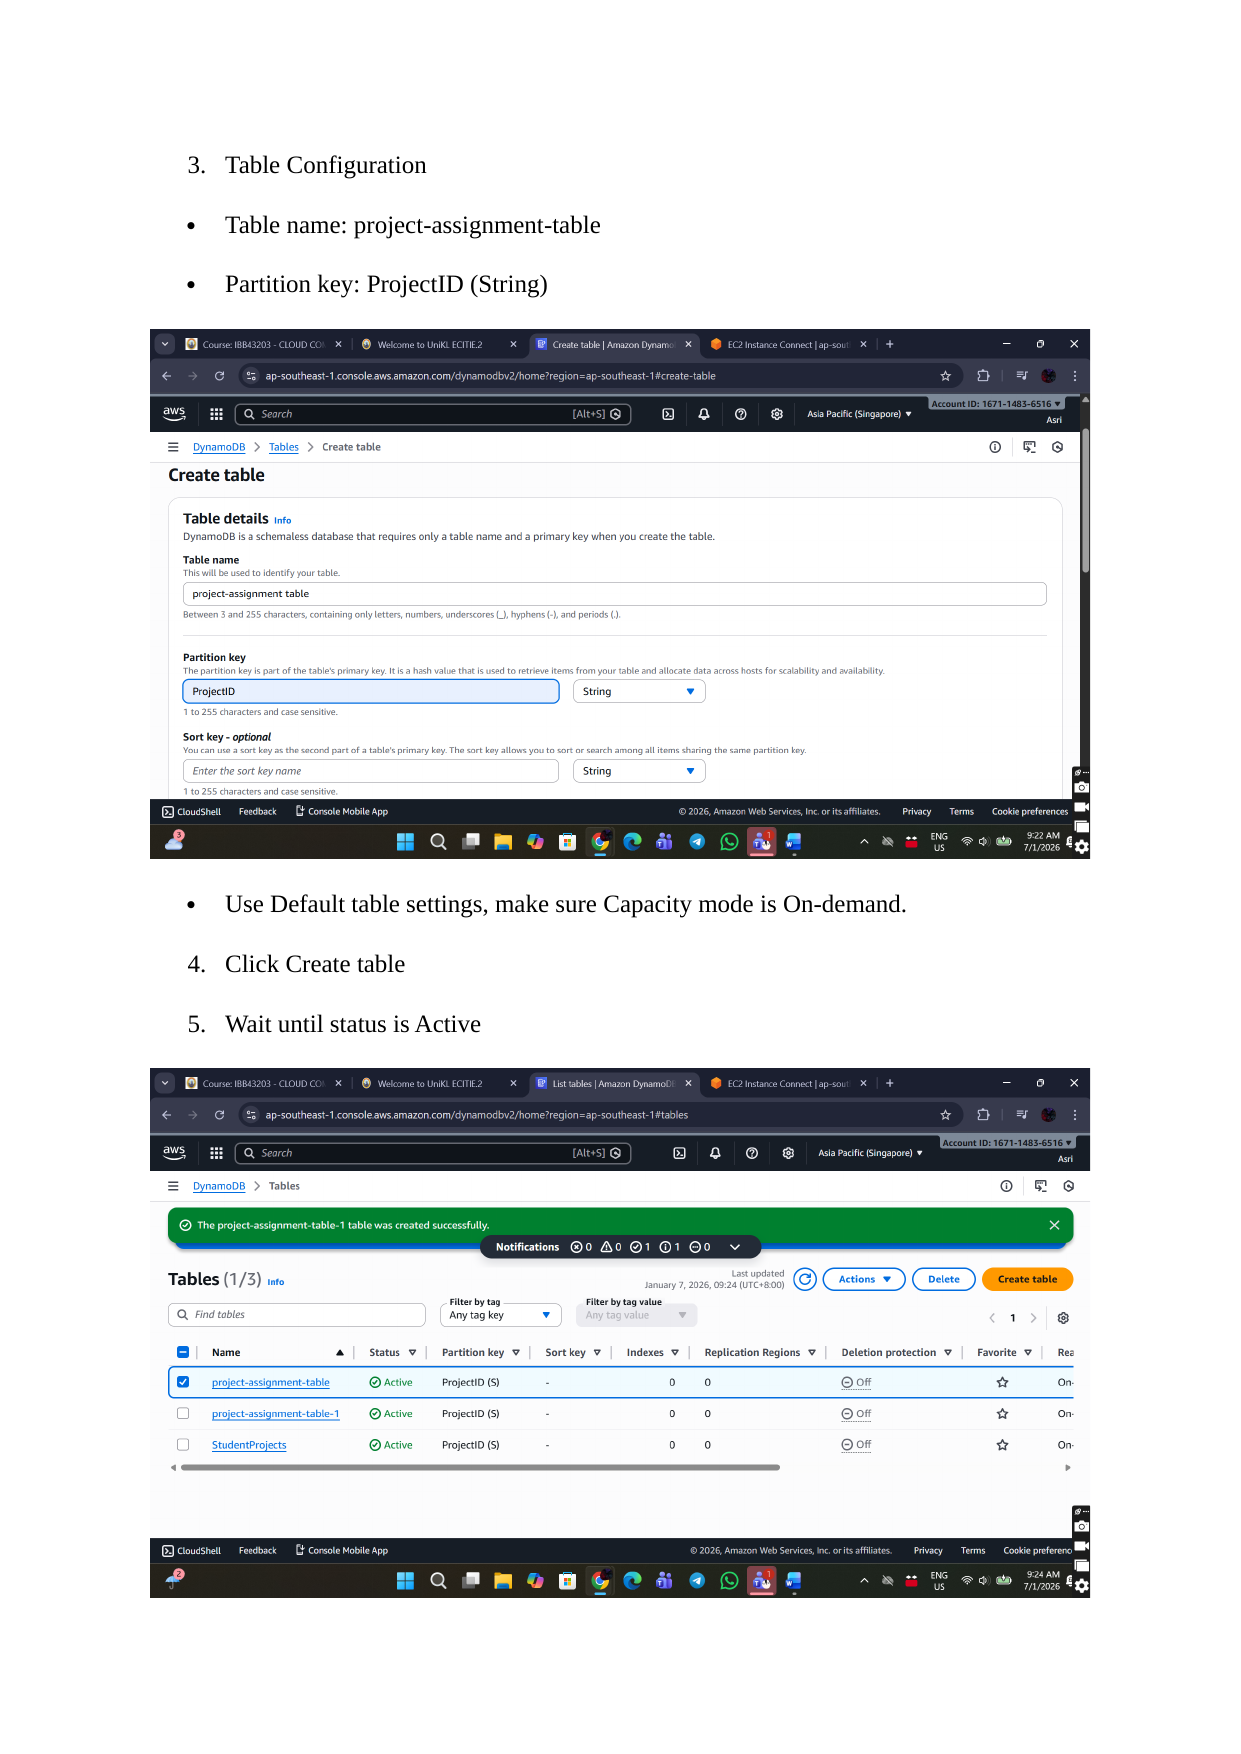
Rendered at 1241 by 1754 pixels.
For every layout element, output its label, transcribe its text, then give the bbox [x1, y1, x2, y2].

list Wait until status is Active [187, 1009, 1090, 1038]
list Use Default table settings, make sure Capacity mode is On-demand. [187, 889, 1090, 918]
list Click Create table [187, 949, 1090, 978]
picture [150, 1068, 1091, 1598]
list Table Configuration [187, 150, 1090, 179]
list Table name: project-assignment-table [187, 210, 1090, 238]
list Partition key: ProjectID (String) [187, 269, 1090, 298]
picture [150, 329, 1091, 859]
